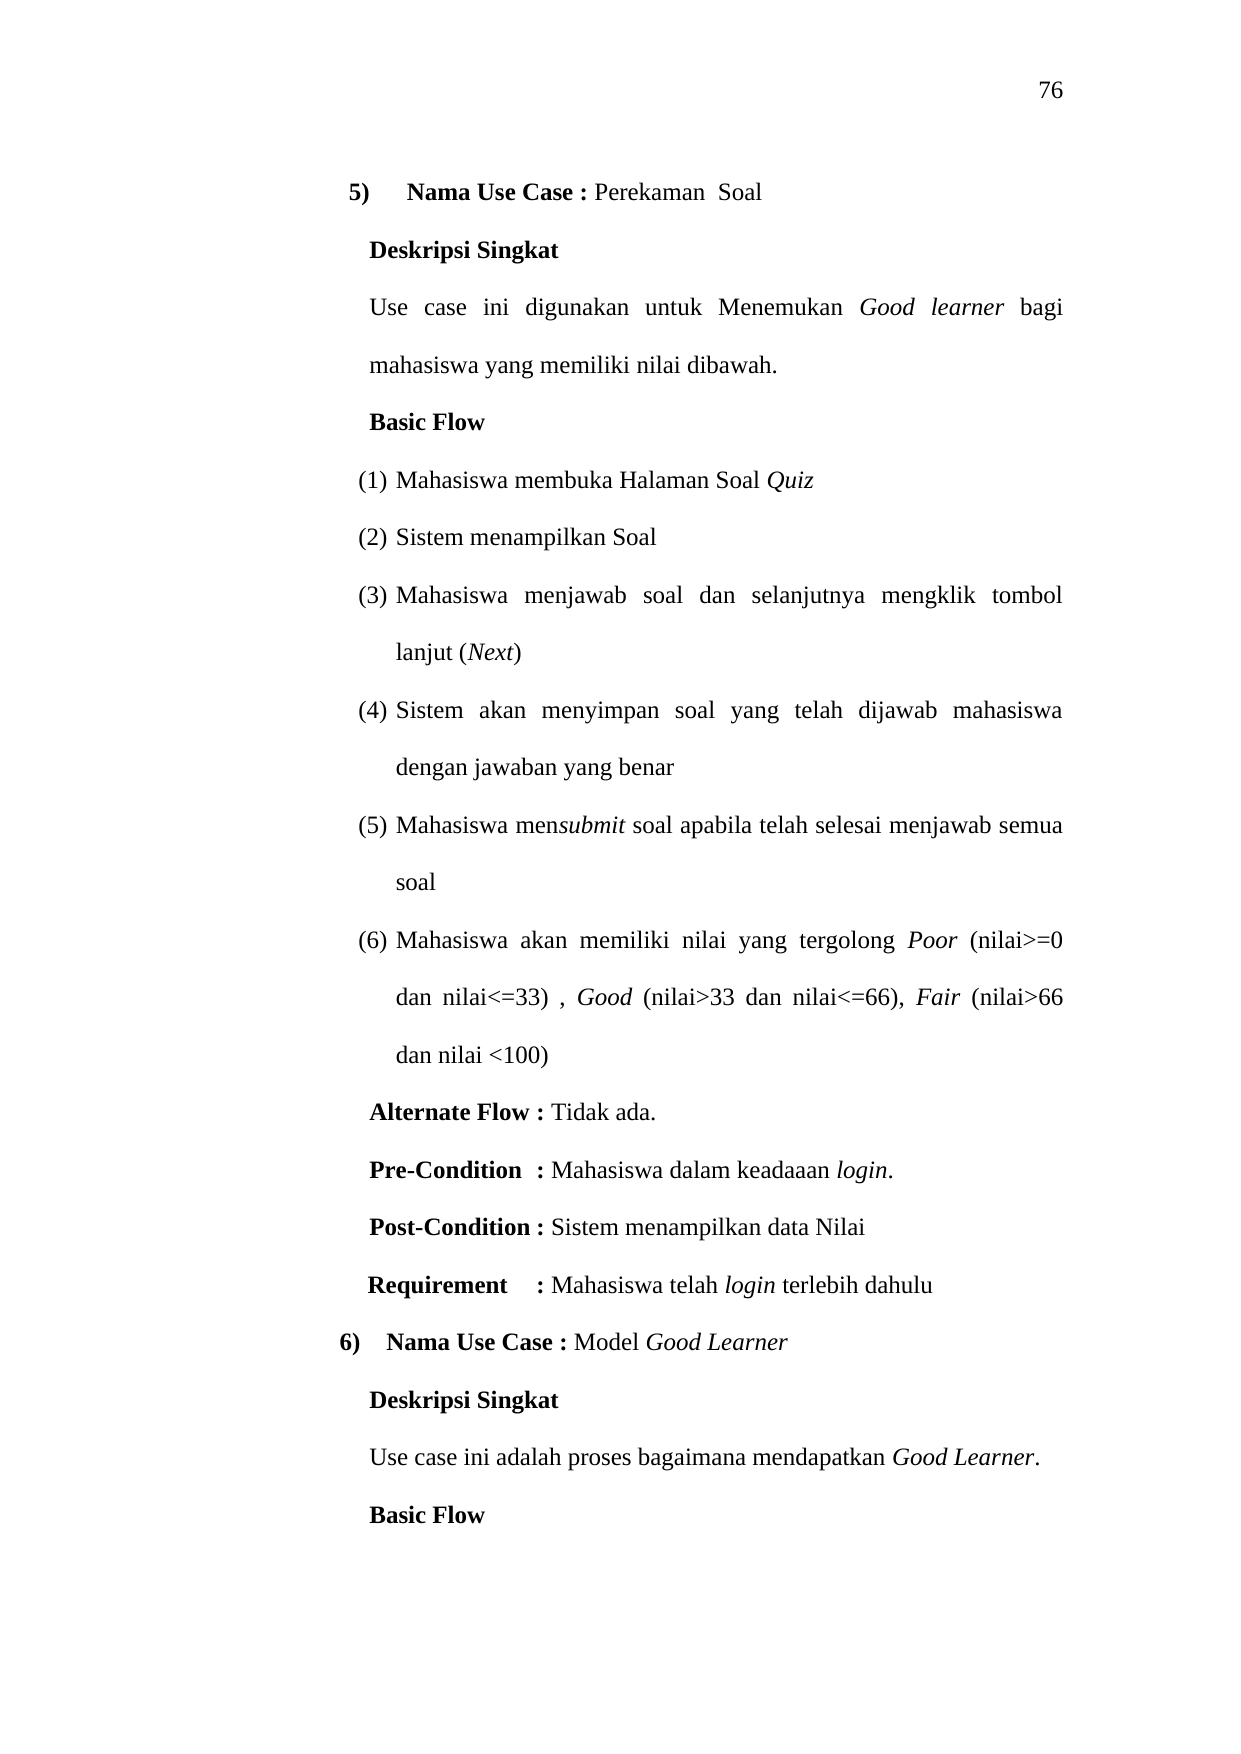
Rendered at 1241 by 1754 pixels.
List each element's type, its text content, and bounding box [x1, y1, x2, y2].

list Pre-Condition : Mahasiswa dalam keadaaan login. [369, 1155, 1063, 1183]
list Sistem menampilkan Soal [358, 522, 1063, 551]
list Mahasiswa mensubmit soal apabila telah selesai menjawab semua soal [358, 810, 1063, 896]
list Use case ini adalah proses bagaimana mendapatkan Good Learner. [369, 1442, 1063, 1471]
list Basic Flow [369, 407, 1063, 436]
list Sistem akan menyimpan soal yang telah dijawab mahasiswa dengan jawaban yang benar [358, 695, 1063, 781]
list Mahasiswa akan memiliki nilai yang tergolong Poor (nilai>=0 dan nilai<=33) , Good (nilai>33 dan nilai<=66), Fair (nilai>66 dan nilai <100) [358, 925, 1063, 1068]
list Mahasiswa membuka Halaman Soal Quiz [358, 465, 1063, 493]
text Deskripsi Singkat [369, 1385, 1063, 1413]
list Post-Condition : Sistem menampilkan data Nilai [369, 1212, 1063, 1241]
list Nama Use Case : Perekaman Soal [349, 177, 1063, 206]
list Alternate Flow : Tidak ada. [369, 1097, 1063, 1126]
text Deskripsi Singkat [369, 235, 1063, 263]
list Basic Flow [369, 1500, 1063, 1528]
list Requirement : Mahasiswa telah login terlebih dahulu [349, 1270, 1063, 1298]
list Nama Use Case : Model Good Learner [339, 1327, 1063, 1356]
list Mahasiswa menjawab soal dan selanjutnya mengklik tombol lanjut (Next) [358, 580, 1063, 666]
list Use case ini digunakan untuk Menemukan Good learner bagi mahasiswa yang memiliki nilai dibawah. [369, 292, 1063, 378]
